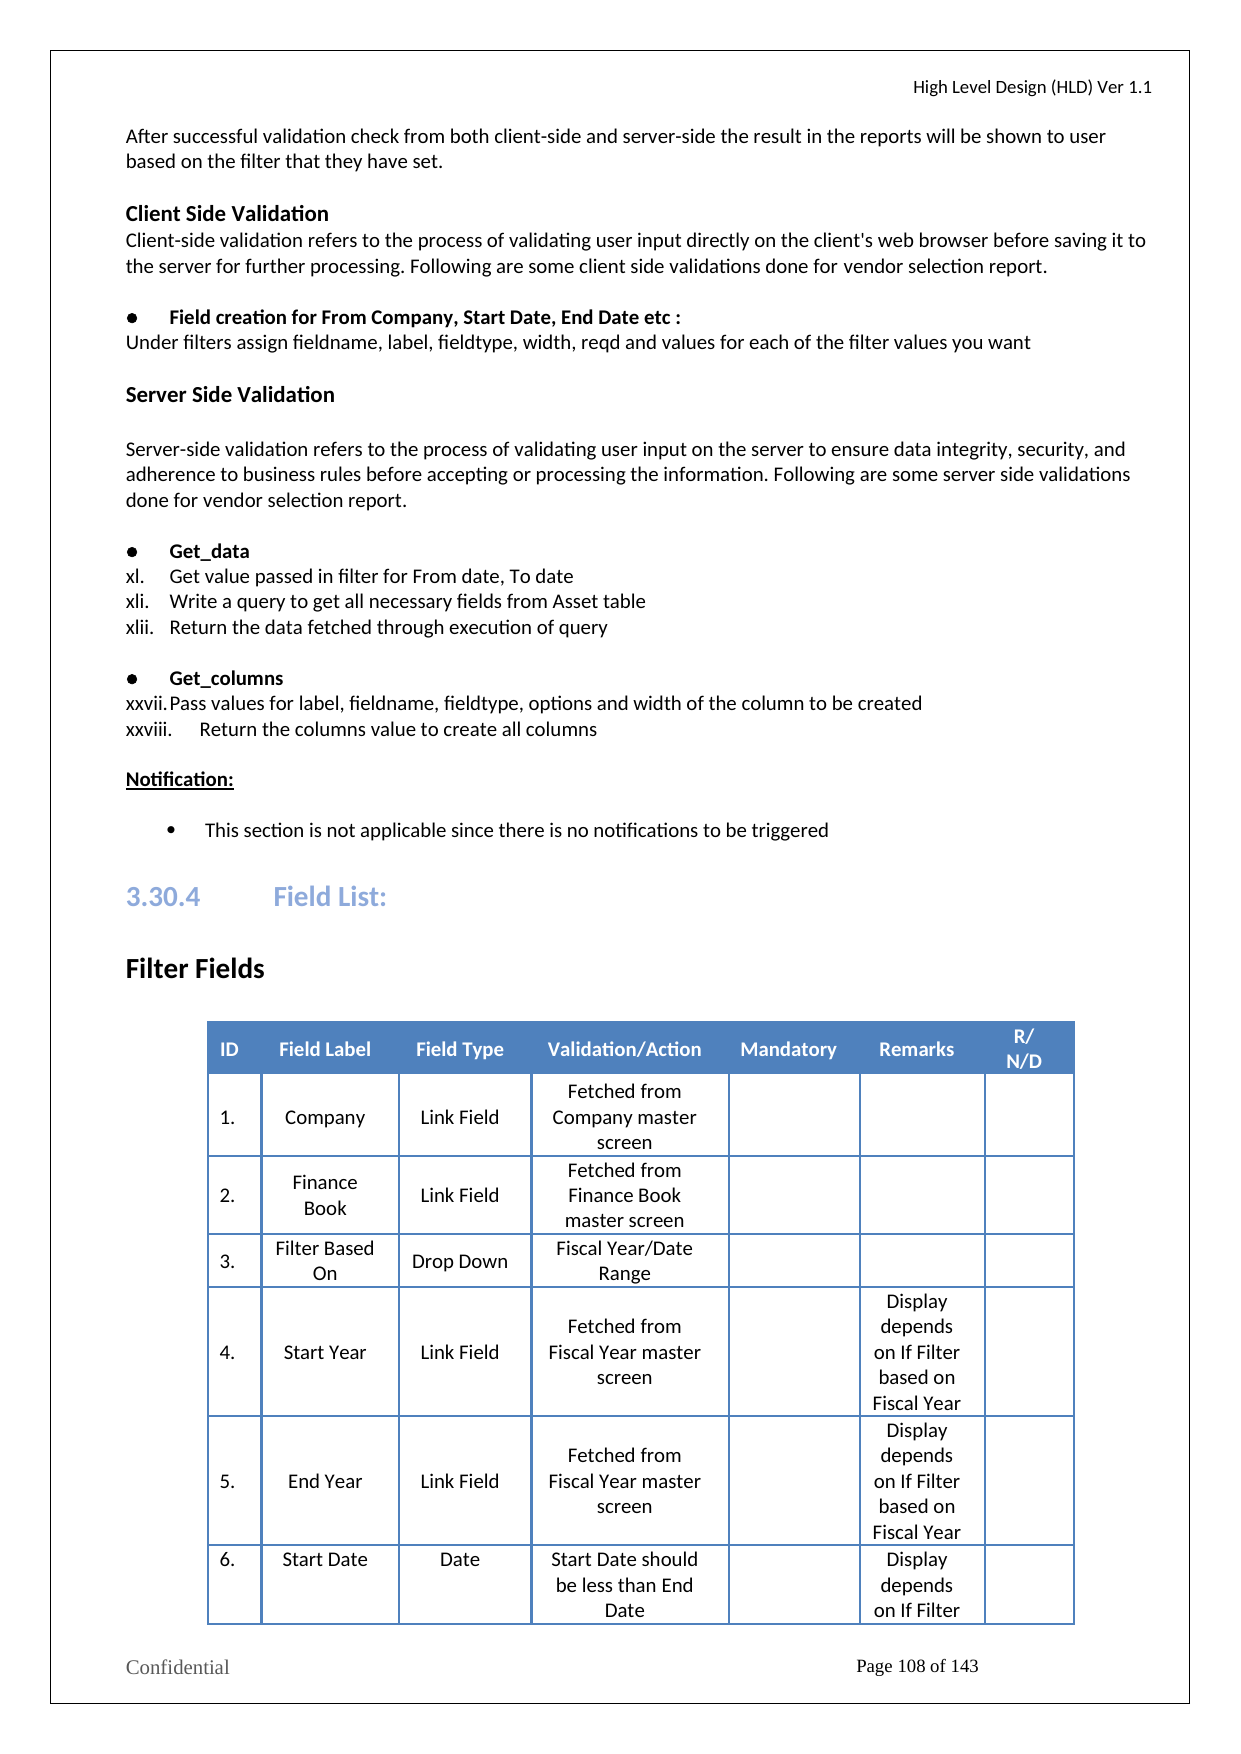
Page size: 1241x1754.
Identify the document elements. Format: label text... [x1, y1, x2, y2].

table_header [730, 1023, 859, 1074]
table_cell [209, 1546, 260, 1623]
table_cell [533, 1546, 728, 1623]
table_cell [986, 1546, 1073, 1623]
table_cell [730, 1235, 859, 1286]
list Client-side validation refers to the process of validating user input directly on the client's web browser before saving it to the server for further processing. Following are some client side validations done for vendor selection report. [126, 228, 1156, 278]
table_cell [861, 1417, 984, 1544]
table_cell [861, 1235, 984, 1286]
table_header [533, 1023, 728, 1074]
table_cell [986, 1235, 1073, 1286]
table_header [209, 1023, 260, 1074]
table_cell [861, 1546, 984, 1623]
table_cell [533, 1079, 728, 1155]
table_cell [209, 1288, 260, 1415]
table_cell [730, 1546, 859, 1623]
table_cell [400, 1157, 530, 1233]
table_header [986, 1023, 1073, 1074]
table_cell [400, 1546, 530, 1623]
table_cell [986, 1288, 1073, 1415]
list Field creation for From Company, Start Date, End Date etc : [126, 304, 1156, 329]
list Client Side Validation [126, 199, 1156, 228]
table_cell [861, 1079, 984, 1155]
list This section is not applicable since there is no notifications to be triggered [167, 817, 1156, 843]
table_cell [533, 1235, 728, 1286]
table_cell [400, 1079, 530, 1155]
text Filter Fields [126, 950, 1156, 985]
list Server Side Validation [126, 380, 1156, 408]
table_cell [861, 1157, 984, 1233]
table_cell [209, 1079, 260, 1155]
text Notification: [126, 767, 1156, 792]
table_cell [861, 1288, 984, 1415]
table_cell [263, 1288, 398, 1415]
list Server-side validation refers to the process of validating user input on the server to ensure data integrity, security, and adherence to business rules before accepting or processing the information. Following are some server side validations done for vendor selection report. [126, 436, 1156, 512]
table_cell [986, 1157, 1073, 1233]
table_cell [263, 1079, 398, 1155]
list Write a query to get all necessary fields from Asset table [126, 589, 1156, 614]
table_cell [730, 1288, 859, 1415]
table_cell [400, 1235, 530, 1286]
subtitle Field List: [126, 878, 1156, 914]
list Return the data fetched through execution of query [126, 614, 1156, 639]
list Under filters assign fieldname, label, fieldtype, width, reqd and values for each of the filter values you want [126, 329, 1156, 355]
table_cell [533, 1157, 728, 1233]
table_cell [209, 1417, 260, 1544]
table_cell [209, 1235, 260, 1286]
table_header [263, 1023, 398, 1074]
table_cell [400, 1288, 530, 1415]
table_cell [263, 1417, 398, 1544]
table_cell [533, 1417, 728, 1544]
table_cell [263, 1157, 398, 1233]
list Get value passed in filter for From date, To date [126, 563, 1156, 589]
list Get_data [126, 538, 1156, 563]
list After successful validation check from both client-side and server-side the result in the reports will be shown to user based on the filter that they have set. [126, 123, 1156, 174]
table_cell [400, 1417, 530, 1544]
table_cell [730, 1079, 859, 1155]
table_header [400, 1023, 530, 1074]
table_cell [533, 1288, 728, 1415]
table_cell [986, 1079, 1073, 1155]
list Return the columns value to create all columns [126, 716, 1156, 741]
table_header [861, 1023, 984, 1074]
list Pass values for label, fieldname, fieldtype, options and width of the column to be created [126, 690, 1156, 716]
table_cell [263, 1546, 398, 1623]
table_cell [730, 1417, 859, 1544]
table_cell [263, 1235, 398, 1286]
list Get_columns [126, 665, 1156, 690]
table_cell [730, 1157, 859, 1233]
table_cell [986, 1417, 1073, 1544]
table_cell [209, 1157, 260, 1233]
